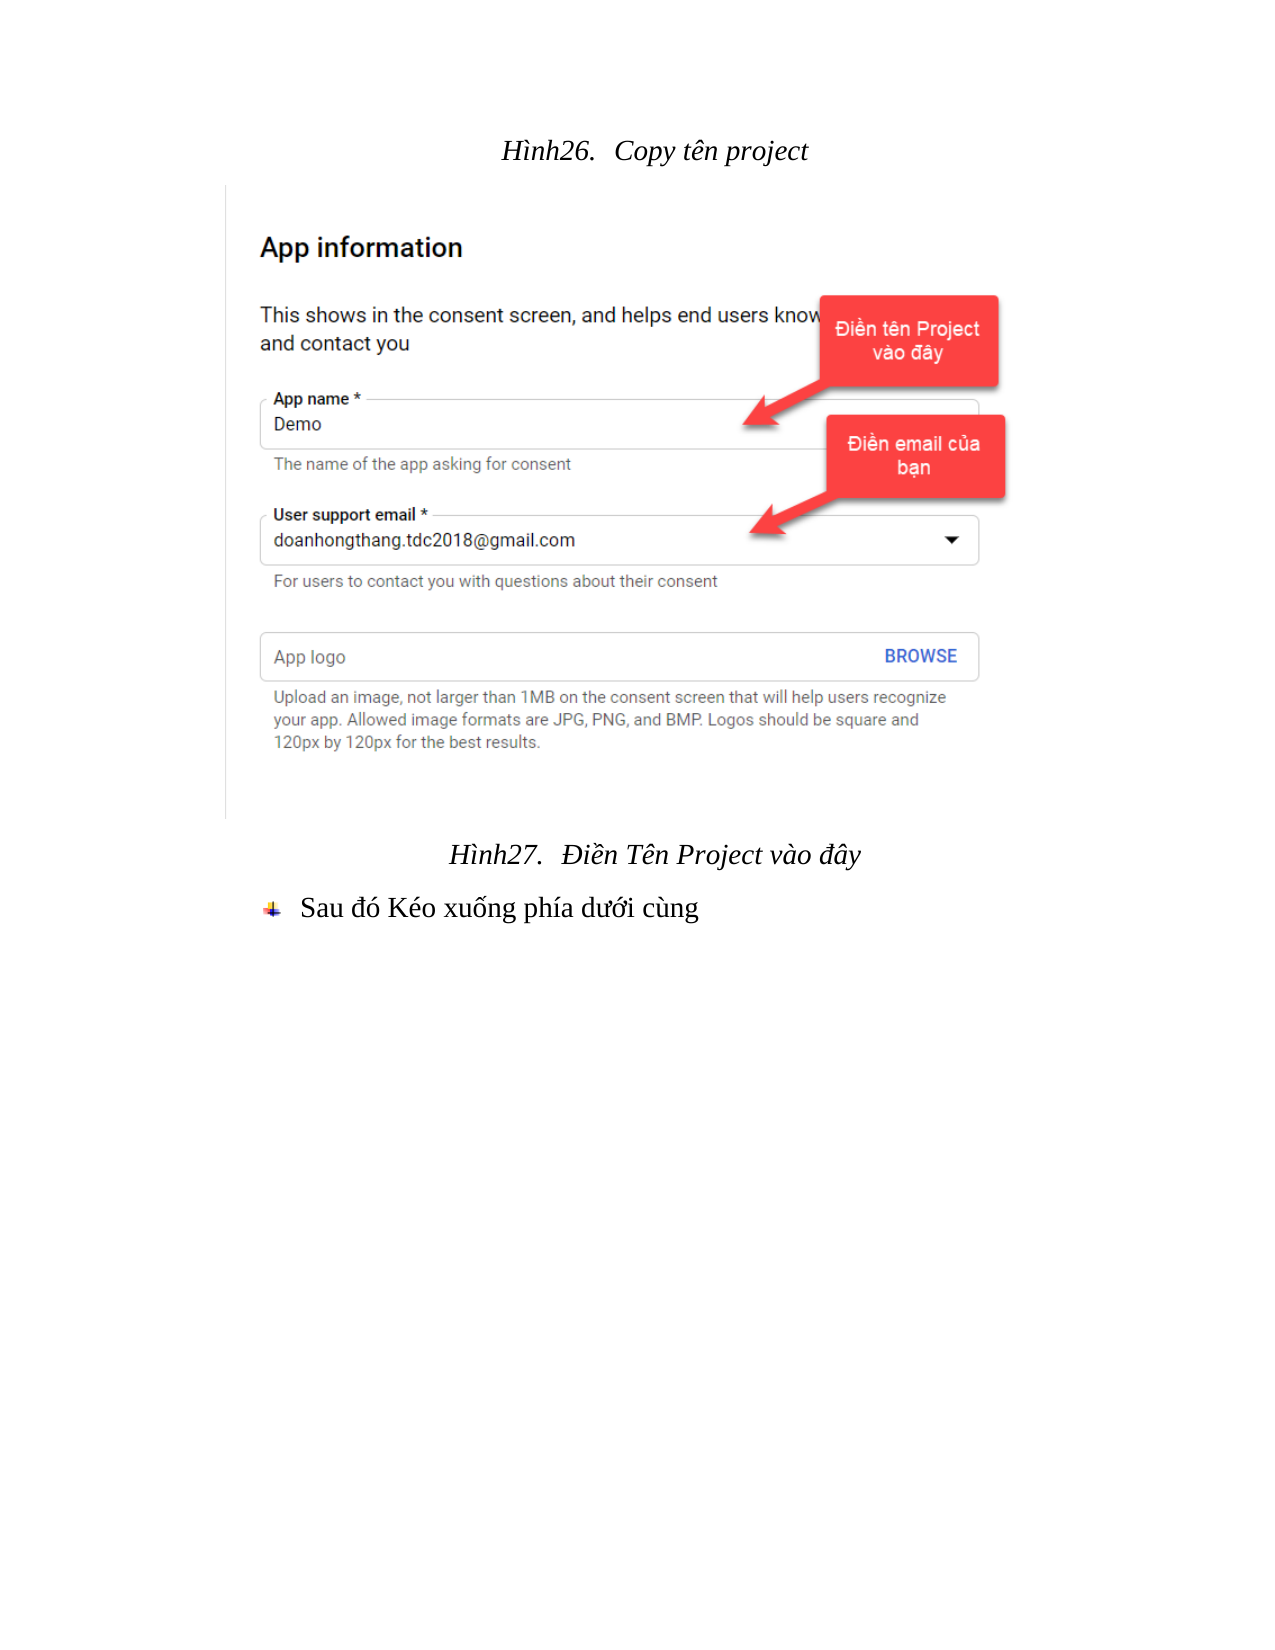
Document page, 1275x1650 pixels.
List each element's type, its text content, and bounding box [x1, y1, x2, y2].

text Copy tên project [187, 133, 1125, 166]
picture [225, 185, 1200, 819]
picture [263, 900, 281, 917]
text Điền Tên Project vào đây [187, 837, 1125, 871]
list Sau đó Kéo xuống phía dưới cùng [262, 890, 1125, 923]
